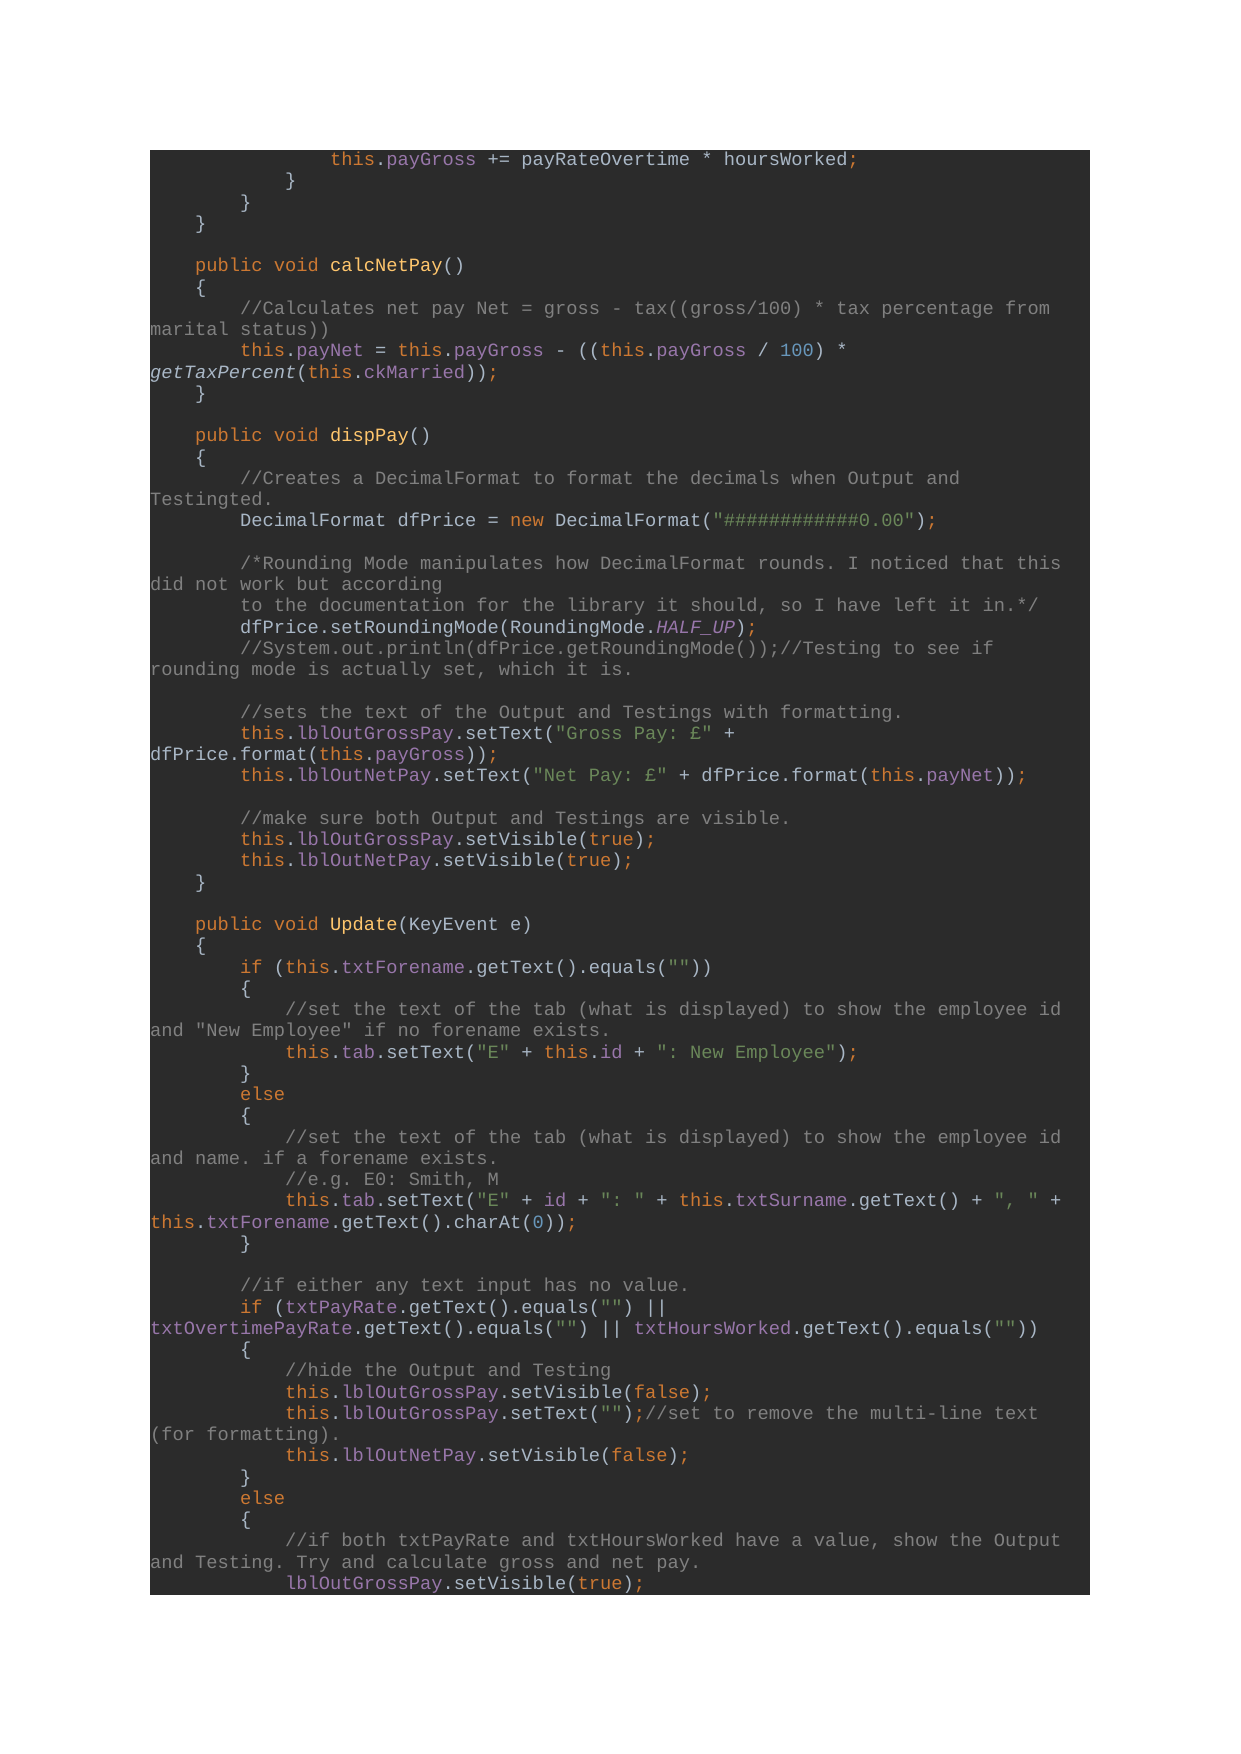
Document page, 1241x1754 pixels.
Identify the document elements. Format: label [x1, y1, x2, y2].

text [150, 150, 1090, 1595]
